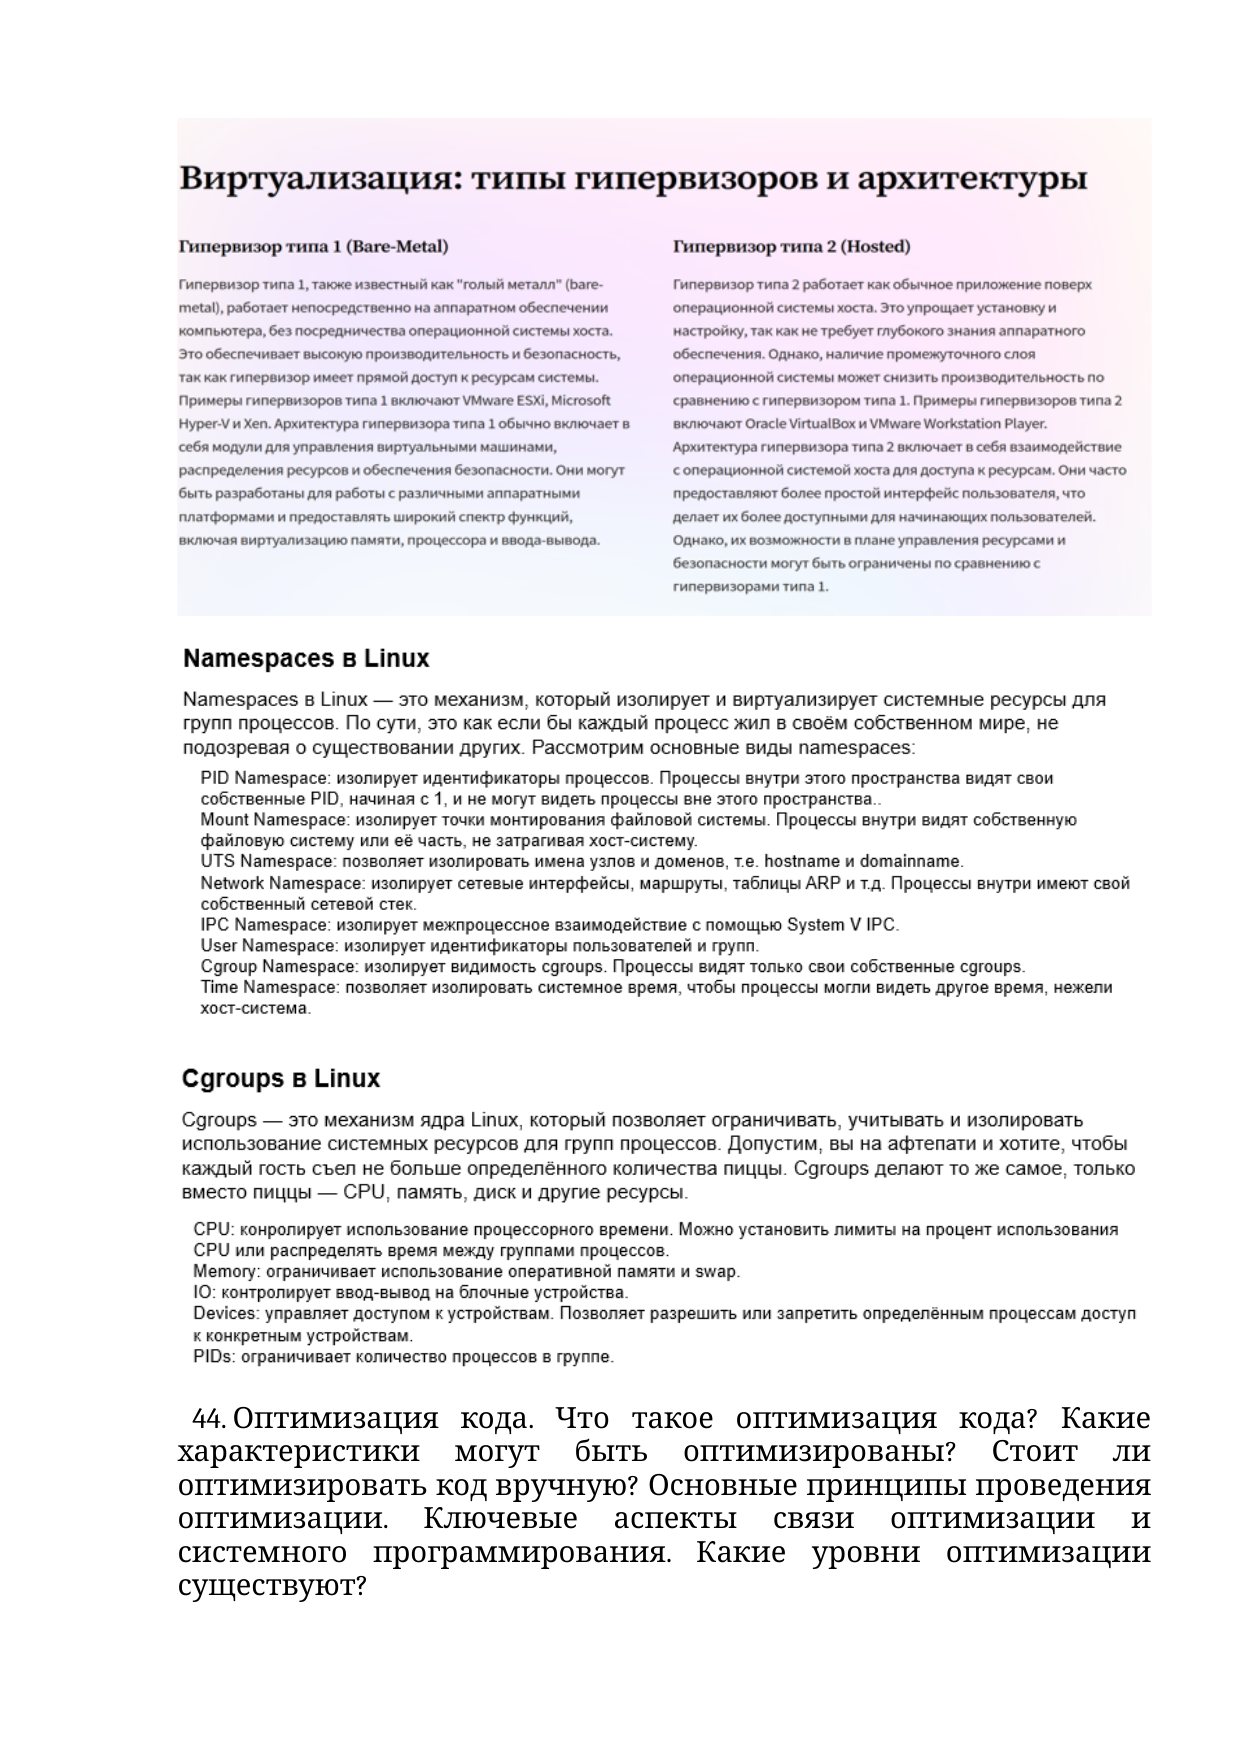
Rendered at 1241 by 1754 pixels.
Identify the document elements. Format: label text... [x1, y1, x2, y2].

picture [177, 118, 1152, 616]
list Оптимизация кода. Что такое оптимизация кода? Какие характеристики могут быть оптимизированы? Стоит ли оптимизировать код вручную? Основные принципы проведения оптимизации. Ключевые аспекты связи оптимизации и системного программирования. Какие уровни оптимизации существуют? [177, 1402, 1152, 1603]
picture [177, 632, 1152, 1045]
picture [177, 1061, 1152, 1386]
